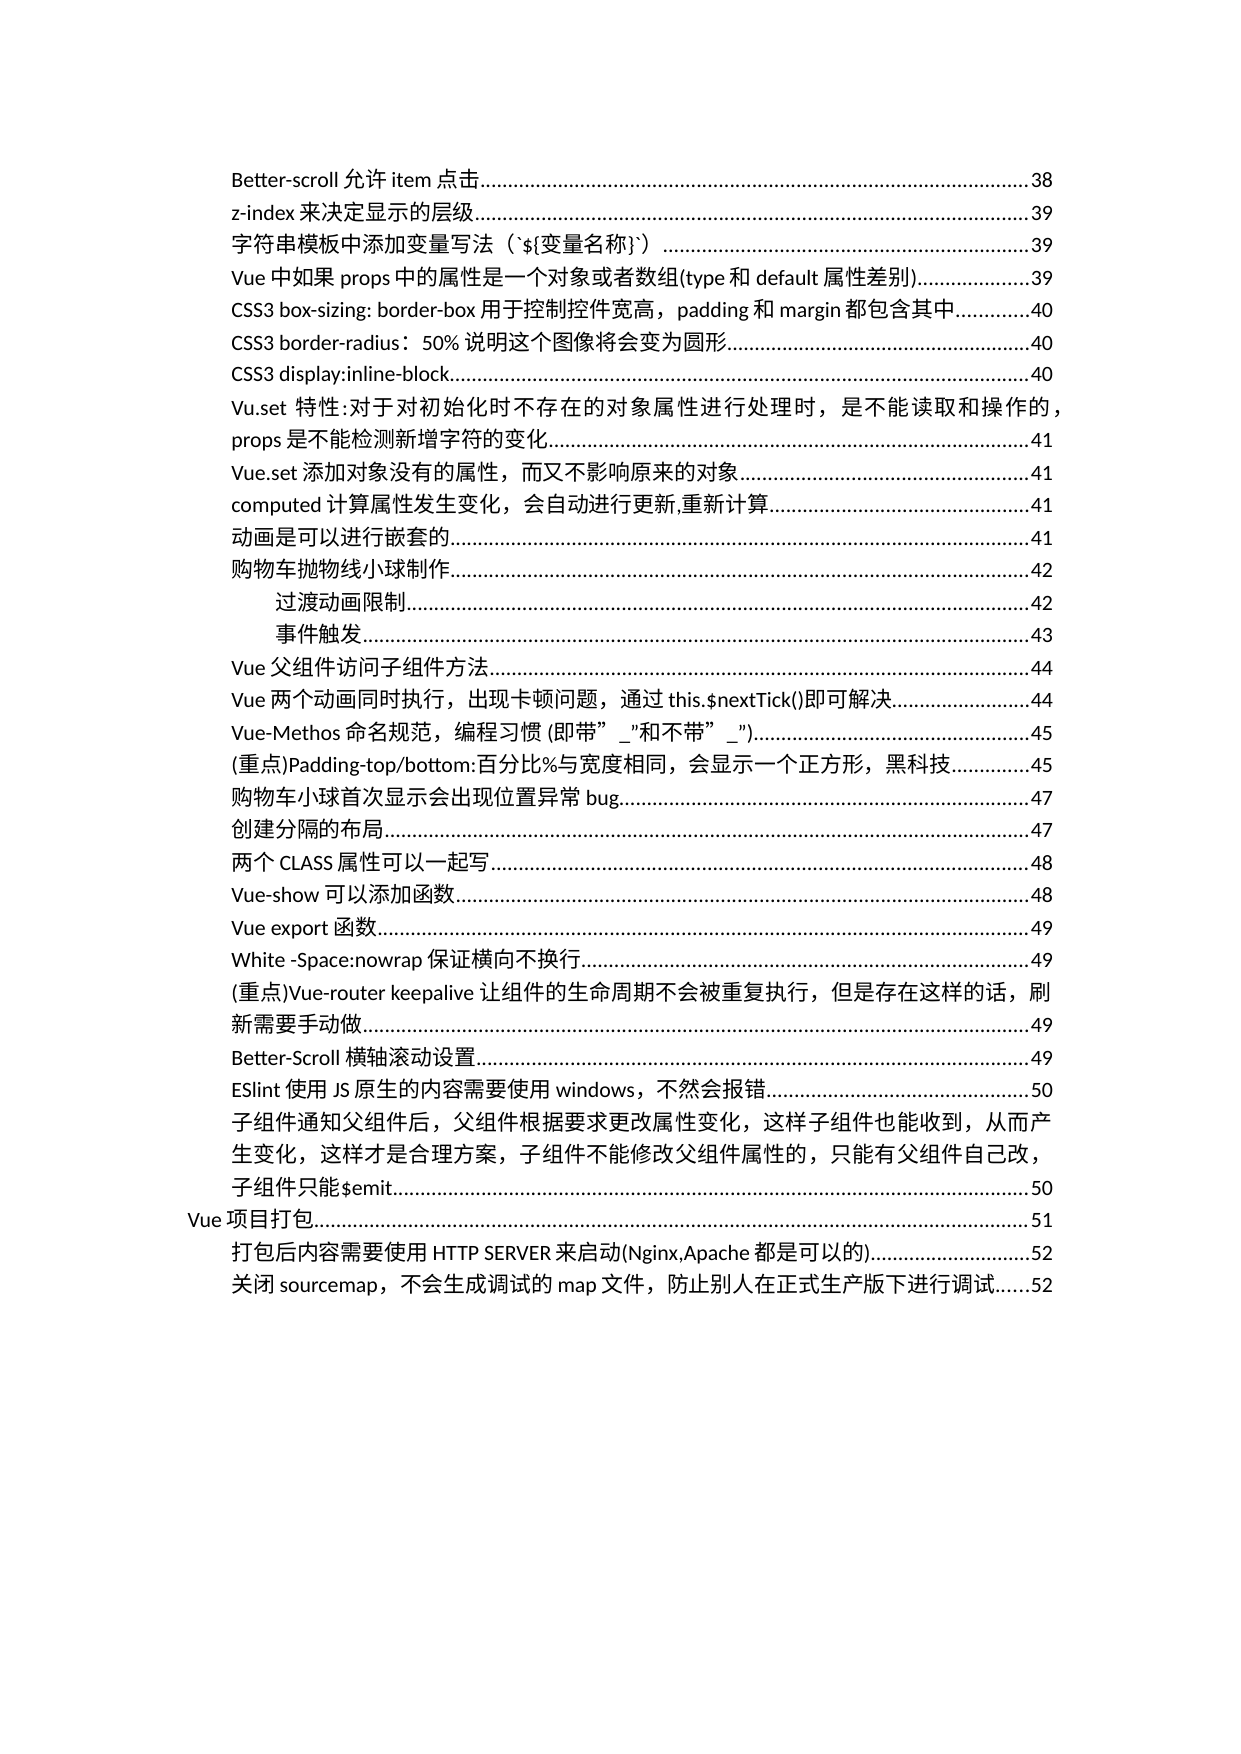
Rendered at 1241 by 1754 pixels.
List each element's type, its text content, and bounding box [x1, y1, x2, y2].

text Vue中如果props中的属性是一个对象或者数组(type和default属性差别) 39 [231, 259, 1053, 292]
text z-index 来决定显示的层级 39 [231, 194, 1053, 227]
text 子组件通知父组件后，父组件根据要求更改属性变化，这样子组件也能收到，从而产生变化，这样才是合理方案，子组件不能修改父组件属性的，只能有父组件自己改，子组件只能$emit 50 [231, 1104, 1053, 1202]
text Better-scroll允许item点击 38 [231, 162, 1053, 194]
text Vue两个动画同时执行，出现卡顿问题，通过this.$nextTick()即可解决 44 [231, 682, 1053, 714]
text 关闭sourcemap，不会生成调试的map文件，防止别人在正式生产版下进行调试. 52 [231, 1267, 1053, 1299]
text 购物车抛物线小球制作 42 [231, 552, 1053, 584]
text Vu.set 特性:对于对初始化时不存在的对象属性进行处理时，是不能读取和操作的，props是不能检测新增字符的变化 41 [231, 389, 1053, 454]
text White -Space:nowrap 保证横向不换行 49 [231, 942, 1053, 974]
text Vue.set添加对象没有的属性，而又不影响原来的对象. 41 [231, 454, 1053, 487]
text CSS3 display:inline-block 40 [231, 357, 1053, 389]
text CSS3 box-sizing: border-box用于控制控件宽高，padding和margin都包含其中 40 [231, 292, 1053, 324]
text (重点)Padding-top/bottom:百分比%与宽度相同，会显示一个正方形，黑科技 45 [231, 747, 1053, 779]
text 创建分隔的布局 47 [231, 812, 1053, 844]
text Vue项目打包 51 [187, 1202, 1053, 1234]
text computed计算属性发生变化，会自动进行更新,重新计算 41 [231, 487, 1053, 519]
text (重点)Vue-router keepalive 让组件的生命周期不会被重复执行，但是存在这样的话，刷新需要手动做 49 [231, 974, 1053, 1039]
text Vue 父组件访问子组件方法 44 [231, 649, 1053, 682]
text CSS3 border-radius：50% 说明这个图像将会变为圆形 40 [231, 324, 1053, 357]
text 购物车小球首次显示会出现位置异常bug 47 [231, 779, 1053, 812]
text 动画是可以进行嵌套的 41 [231, 519, 1053, 552]
text 两个CLASS属性可以一起写 48 [231, 844, 1053, 877]
text Vue-show 可以添加函数 48 [231, 877, 1053, 909]
text 打包后内容需要使用HTTP SERVER来启动(Nginx,Apache都是可以的) 52 [231, 1234, 1053, 1267]
text Vue-Methos命名规范，编程习惯 (即带”_”和不带”_”) 45 [231, 714, 1053, 747]
text 事件触发 43 [275, 617, 1053, 649]
text Better-Scroll横轴滚动设置 49 [231, 1039, 1053, 1072]
text ESlint使用JS原生的内容需要使用windows，不然会报错 50 [231, 1072, 1053, 1104]
text 过渡动画限制 42 [275, 584, 1053, 617]
text 字符串模板中添加变量写法（`${变量名称}`） 39 [231, 227, 1053, 259]
text Vue export 函数 49 [231, 909, 1053, 942]
